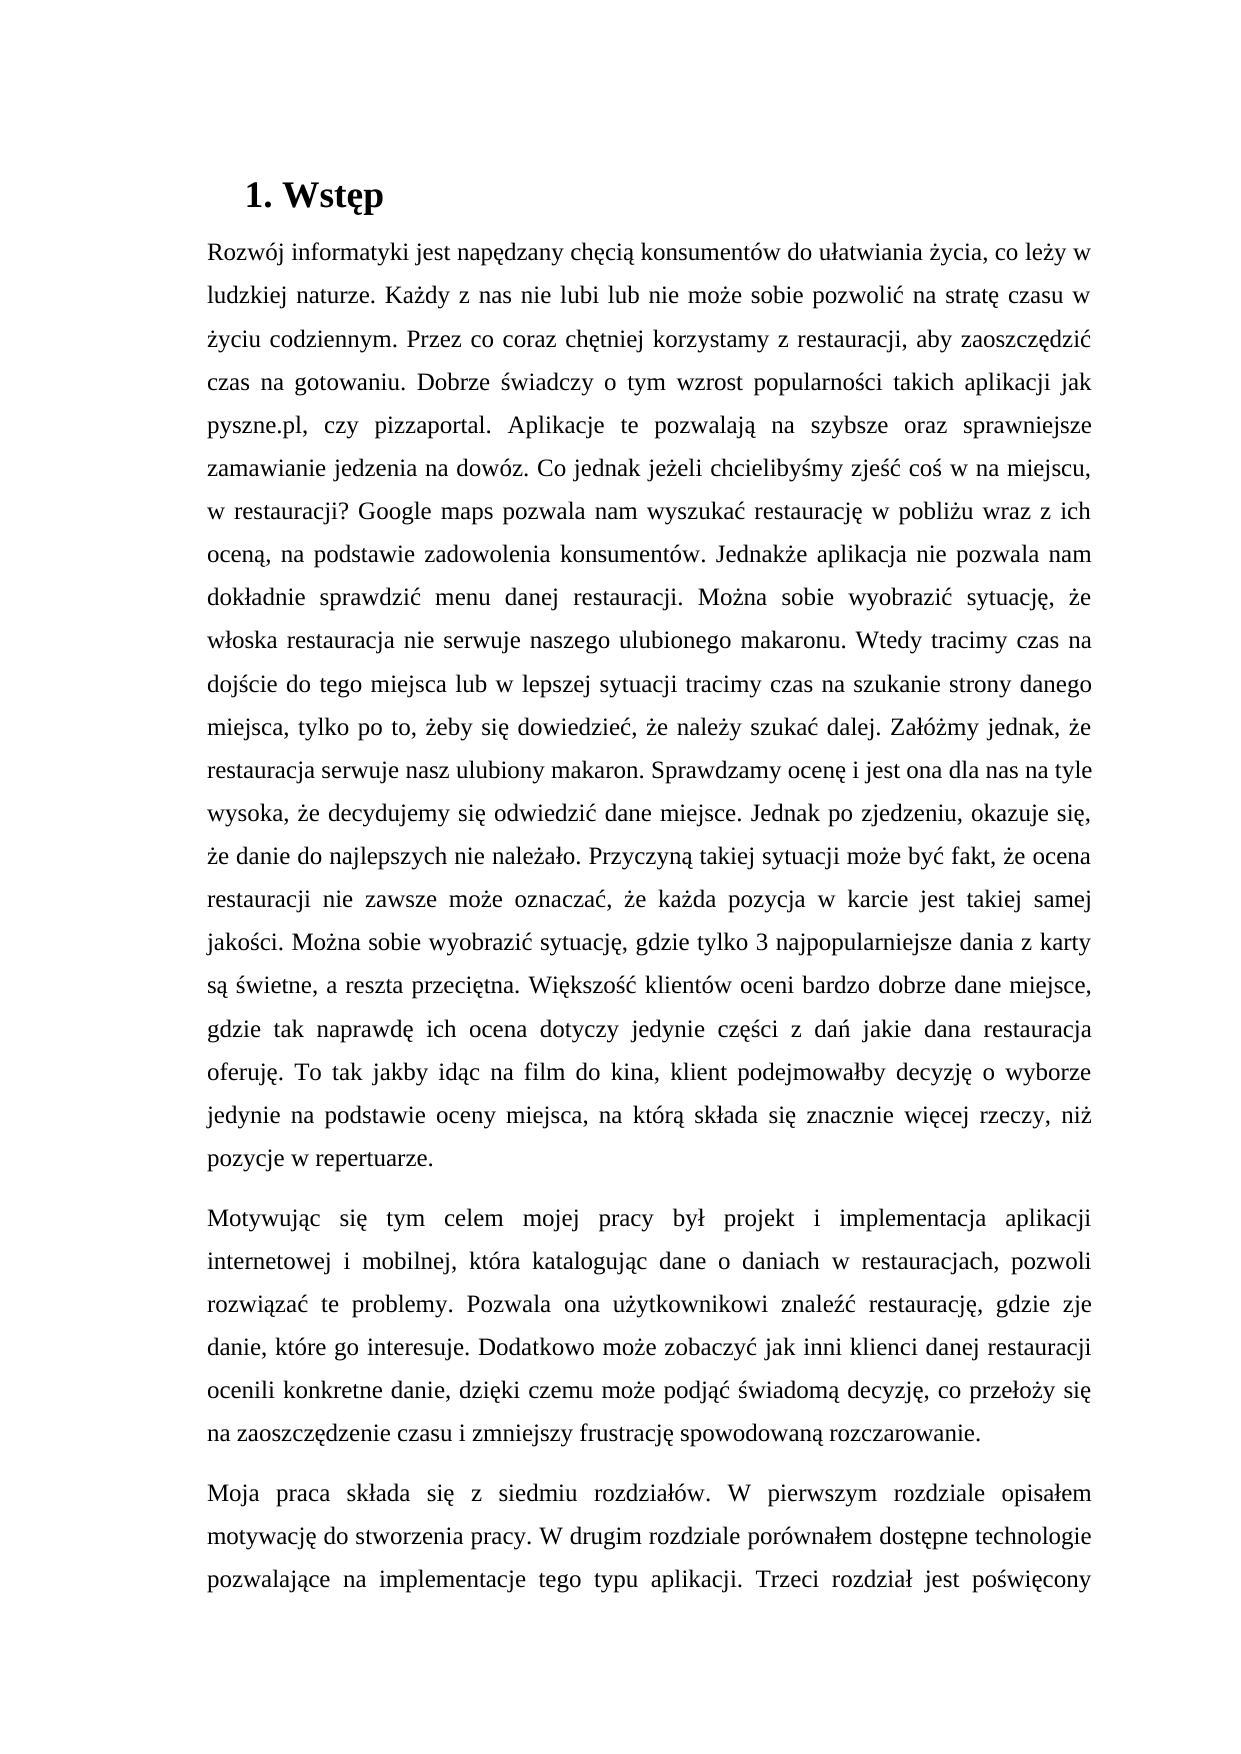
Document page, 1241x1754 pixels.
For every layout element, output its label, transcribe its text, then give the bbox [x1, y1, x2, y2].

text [207, 1478, 1092, 1593]
text Motywując się tym celem mojej pracy był projekt i implementacja aplikacji internetowej i mobilnej, która katalogując dane o daniach w restauracjach, pozwoli rozwiązać te problemy. Pozwala ona użytkownikowi znaleźć restaurację, gdzie zje danie, które go interesuje. Dodatkowo może zobaczyć jak inni klienci danej restauracji ocenili konkretne danie, dzięki czemu może podjąć świadomą decyzję, co przełoży się na zaoszczędzenie czasu i zmniejszy frustrację spowodowaną rozczarowanie. [207, 1203, 1092, 1447]
subtitle Wstęp [244, 173, 1092, 216]
text Rozwój informatyki jest napędzany chęcią konsumentów do ułatwiania życia, co leży w ludzkiej naturze. Każdy z nas nie lubi lub nie może sobie pozwolić na stratę czasu w życiu codziennym. Przez co coraz chętniej korzystamy z restauracji, aby zaoszczędzić czas na gotowaniu. Dobrze świadczy o tym wzrost popularności takich aplikacji jak pyszne.pl, czy pizzaportal. Aplikacje te pozwalają na szybsze oraz sprawniejsze zamawianie jedzenia na dowóz. Co jednak jeżeli chcielibyśmy zjeść coś w na miejscu, w restauracji? Google maps pozwala nam wyszukać restaurację w pobliżu wraz z ich oceną, na podstawie zadowolenia konsumentów. Jednakże aplikacja nie pozwala nam dokładnie sprawdzić menu danej restauracji. Można sobie wyobrazić sytuację, że włoska restauracja nie serwuje naszego ulubionego makaronu. Wtedy tracimy czas na dojście do tego miejsca lub w lepszej sytuacji tracimy czas na szukanie strony danego miejsca, tylko po to, żeby się dowiedzieć, że należy szukać dalej. Załóżmy jednak, że restauracja serwuje nasz ulubiony makaron. Sprawdzamy ocenę i jest ona dla nas na tyle wysoka, że decydujemy się odwiedzić dane miejsce. Jednak po zjedzeniu, okazuje się, że danie do najlepszych nie należało. Przyczyną takiej sytuacji może być fakt, że ocena restauracji nie zawsze może oznaczać, że każda pozycja w karcie jest takiej samej jakości. Można sobie wyobrazić sytuację, gdzie tylko 3 najpopularniejsze dania z karty są świetne, a reszta przeciętna. Większość klientów oceni bardzo dobrze dane miejsce, gdzie tak naprawdę ich ocena dotyczy jedynie części z dań jakie dana restauracja oferuję. To tak jakby idąc na film do kina, klient podejmowałby decyzję o wyborze jedynie na podstawie oceny miejsca, na którą składa się znacznie więcej rzeczy, niż pozycje w repertuarze. [207, 237, 1092, 1172]
